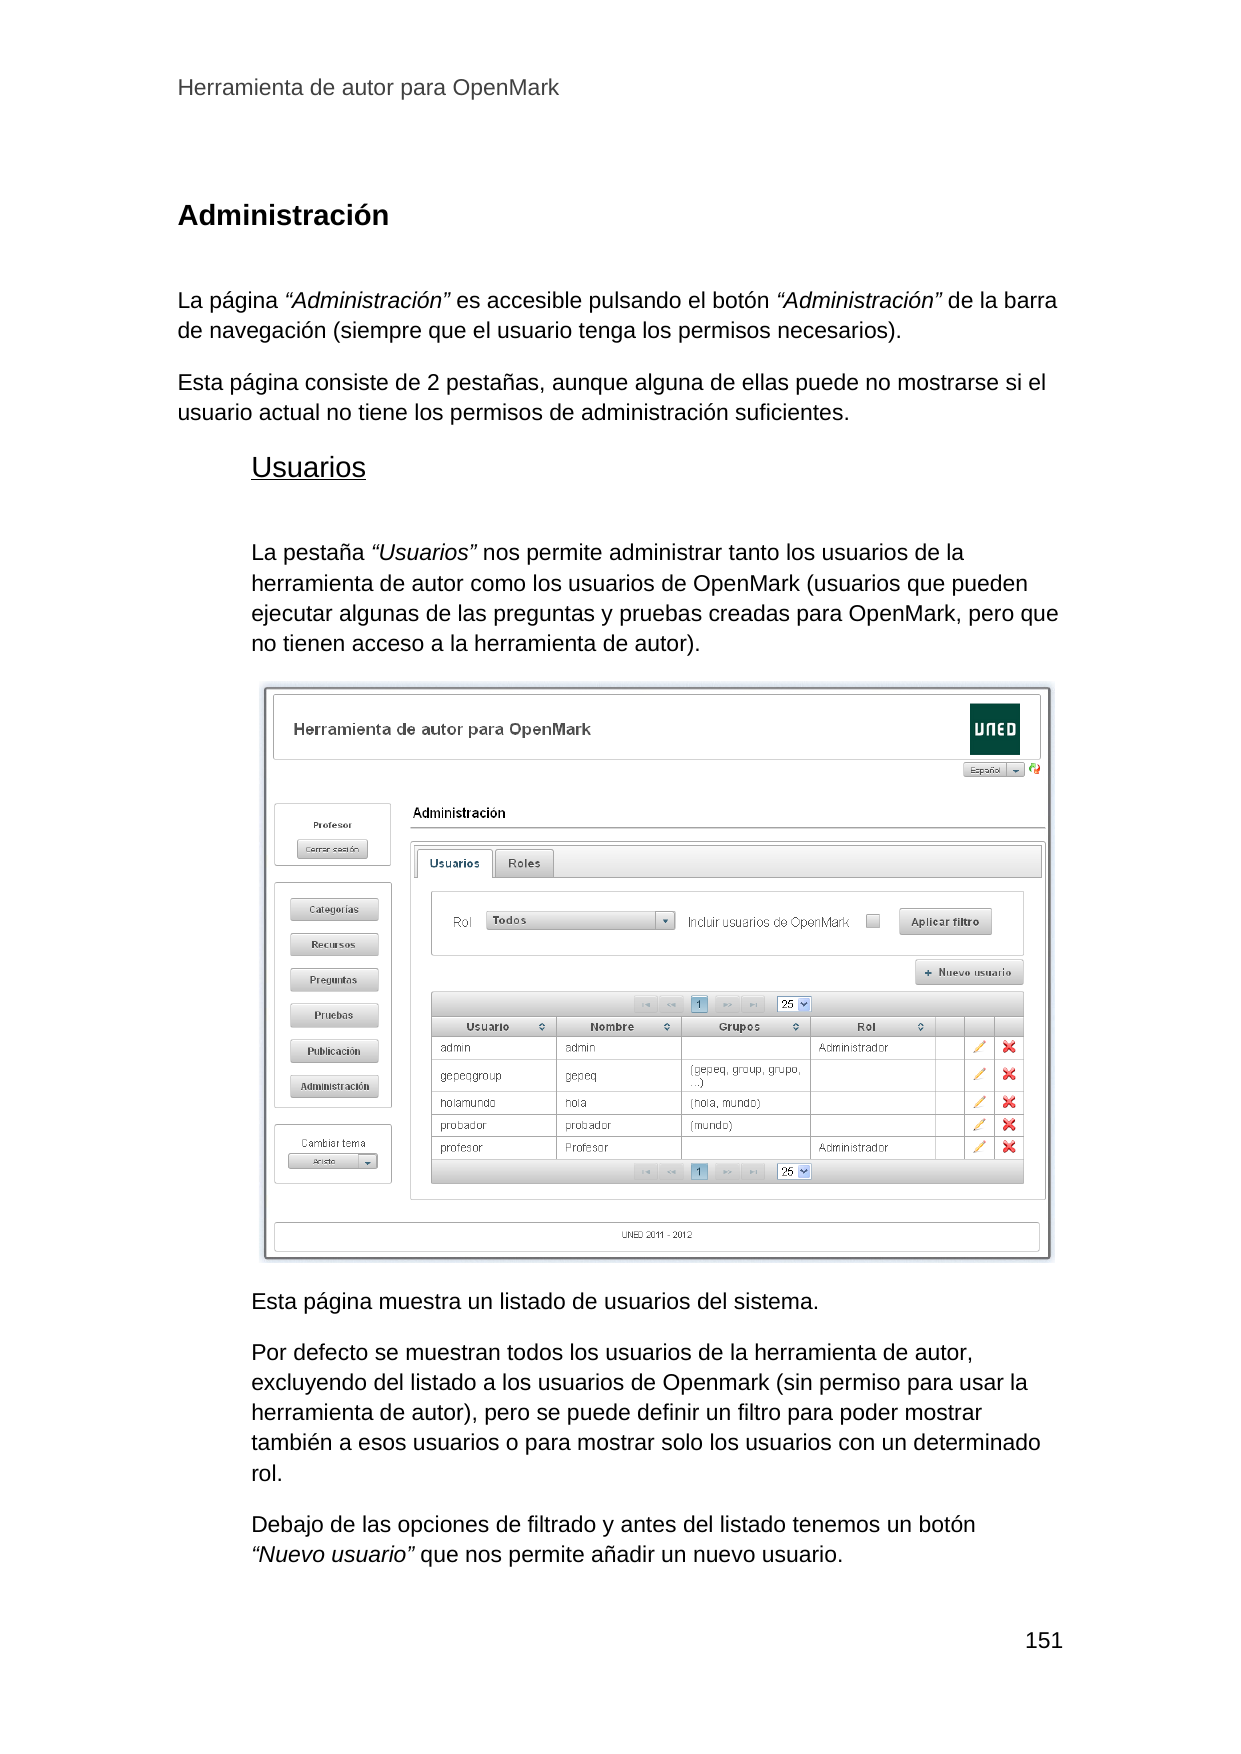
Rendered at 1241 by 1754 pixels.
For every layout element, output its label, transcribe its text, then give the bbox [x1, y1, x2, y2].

text La página “Administración” es accesible pulsando el botón “Administración” de la barra de navegación (siempre que el usuario tenga los permisos necesarios). [177, 287, 1063, 344]
text Debajo de las opciones de filtrado y antes del listado tenemos un botón “Nuevo usuario” que nos permite añadir un nuevo usuario. [251, 1511, 1063, 1567]
text Esta página consiste de 2 pestañas, aunque alguna de ellas puede no mostrarse si el usuario actual no tiene los permisos de administración suficientes. [177, 368, 1063, 425]
subtitle Administración [177, 198, 1063, 231]
text La pestaña “Usuarios” nos permite administrar tanto los usuarios de la herramienta de autor como los usuarios de OpenMark (usuarios que pueden ejecutar algunas de las preguntas y pruebas creadas para OpenMark, pero que no tienen acceso a la herramienta de autor). [251, 539, 1063, 656]
subtitle Usuarios [251, 450, 1063, 483]
text Esta página muestra un listado de usuarios del sistema. [251, 1288, 1063, 1314]
picture [258, 681, 1055, 1263]
text Por defecto se muestran todos los usuarios de la herramienta de autor, excluyendo del listado a los usuarios de Openmark (sin permiso para usar la herramienta de autor), pero se puede definir un filtro para poder mostrar también a esos usuarios o para mostrar solo los usuarios con un determinado rol. [251, 1339, 1063, 1486]
